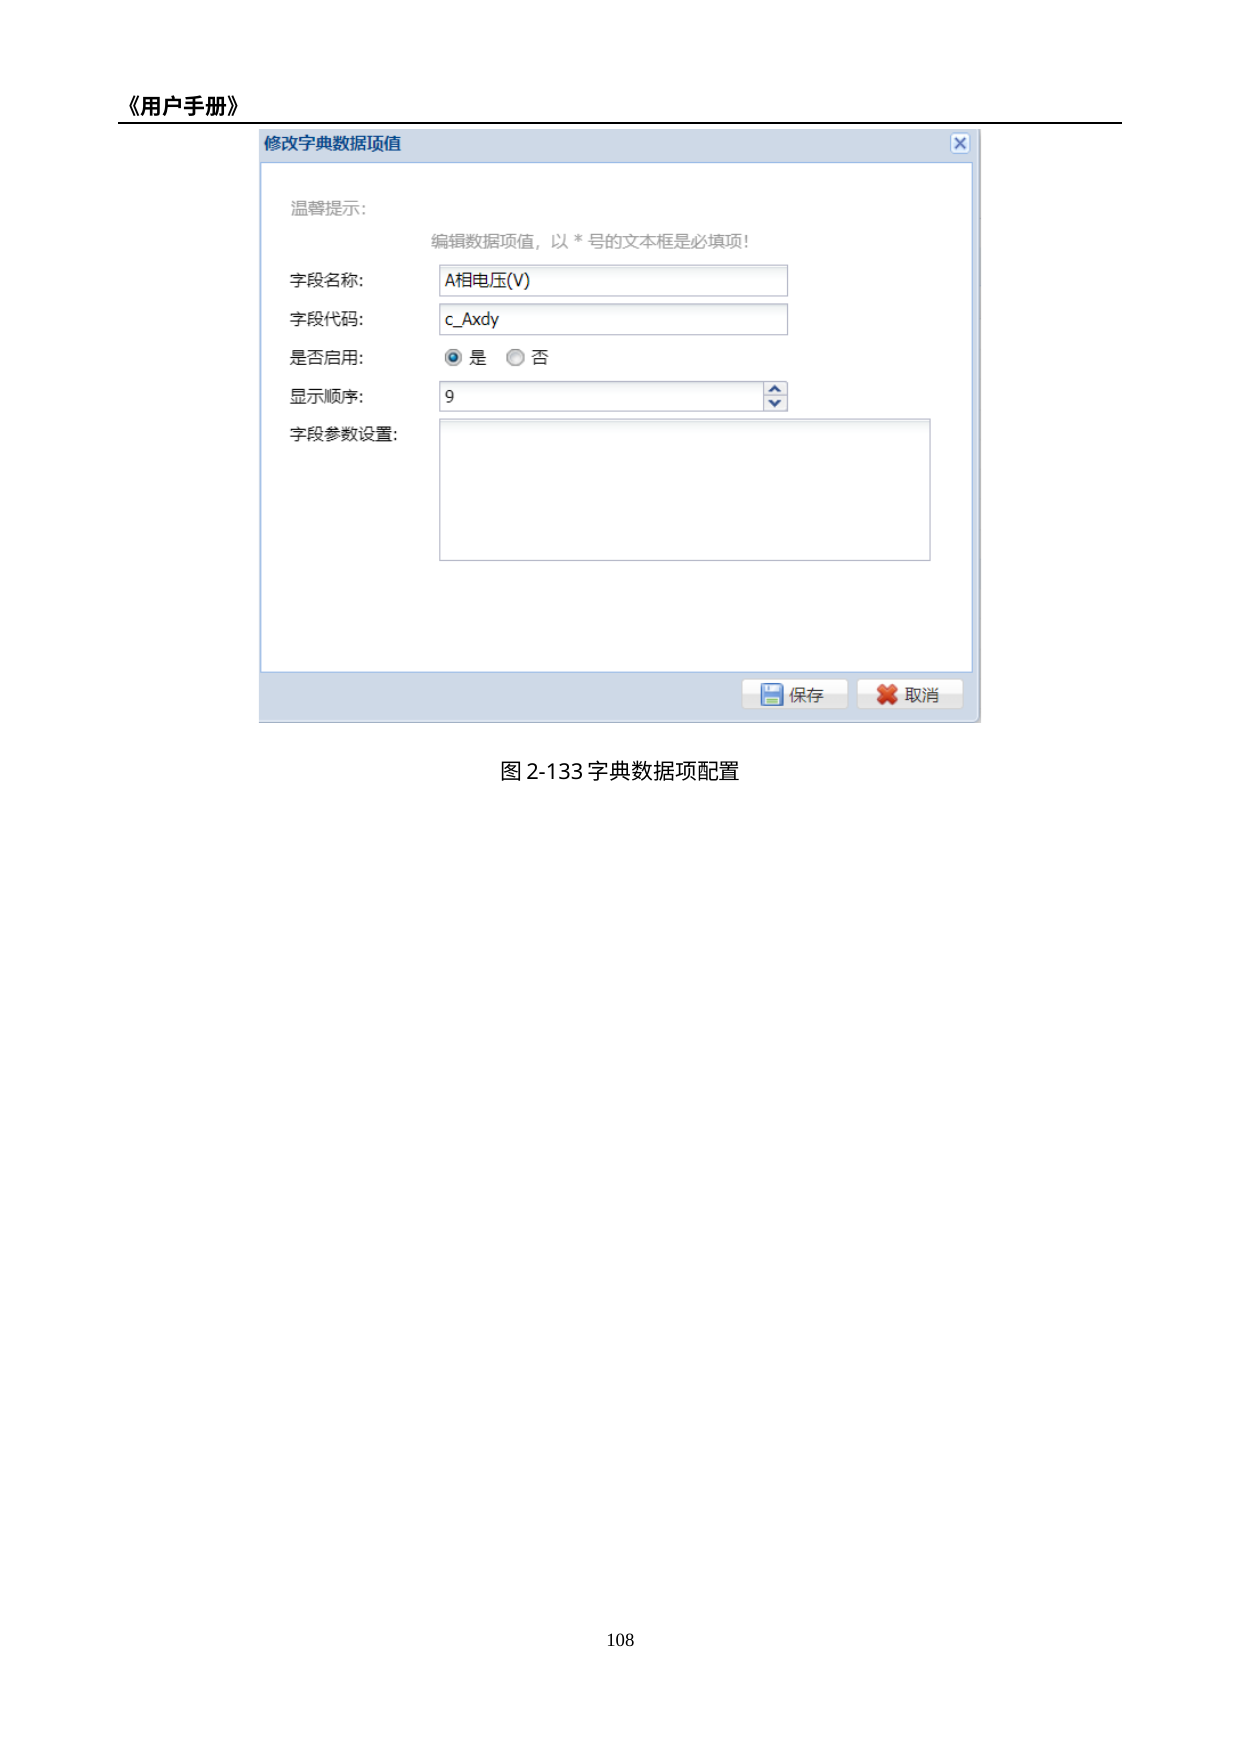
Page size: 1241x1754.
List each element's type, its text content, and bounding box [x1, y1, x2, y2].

text 图2-133字典数据项配置 [118, 753, 1122, 787]
picture [258, 129, 982, 723]
